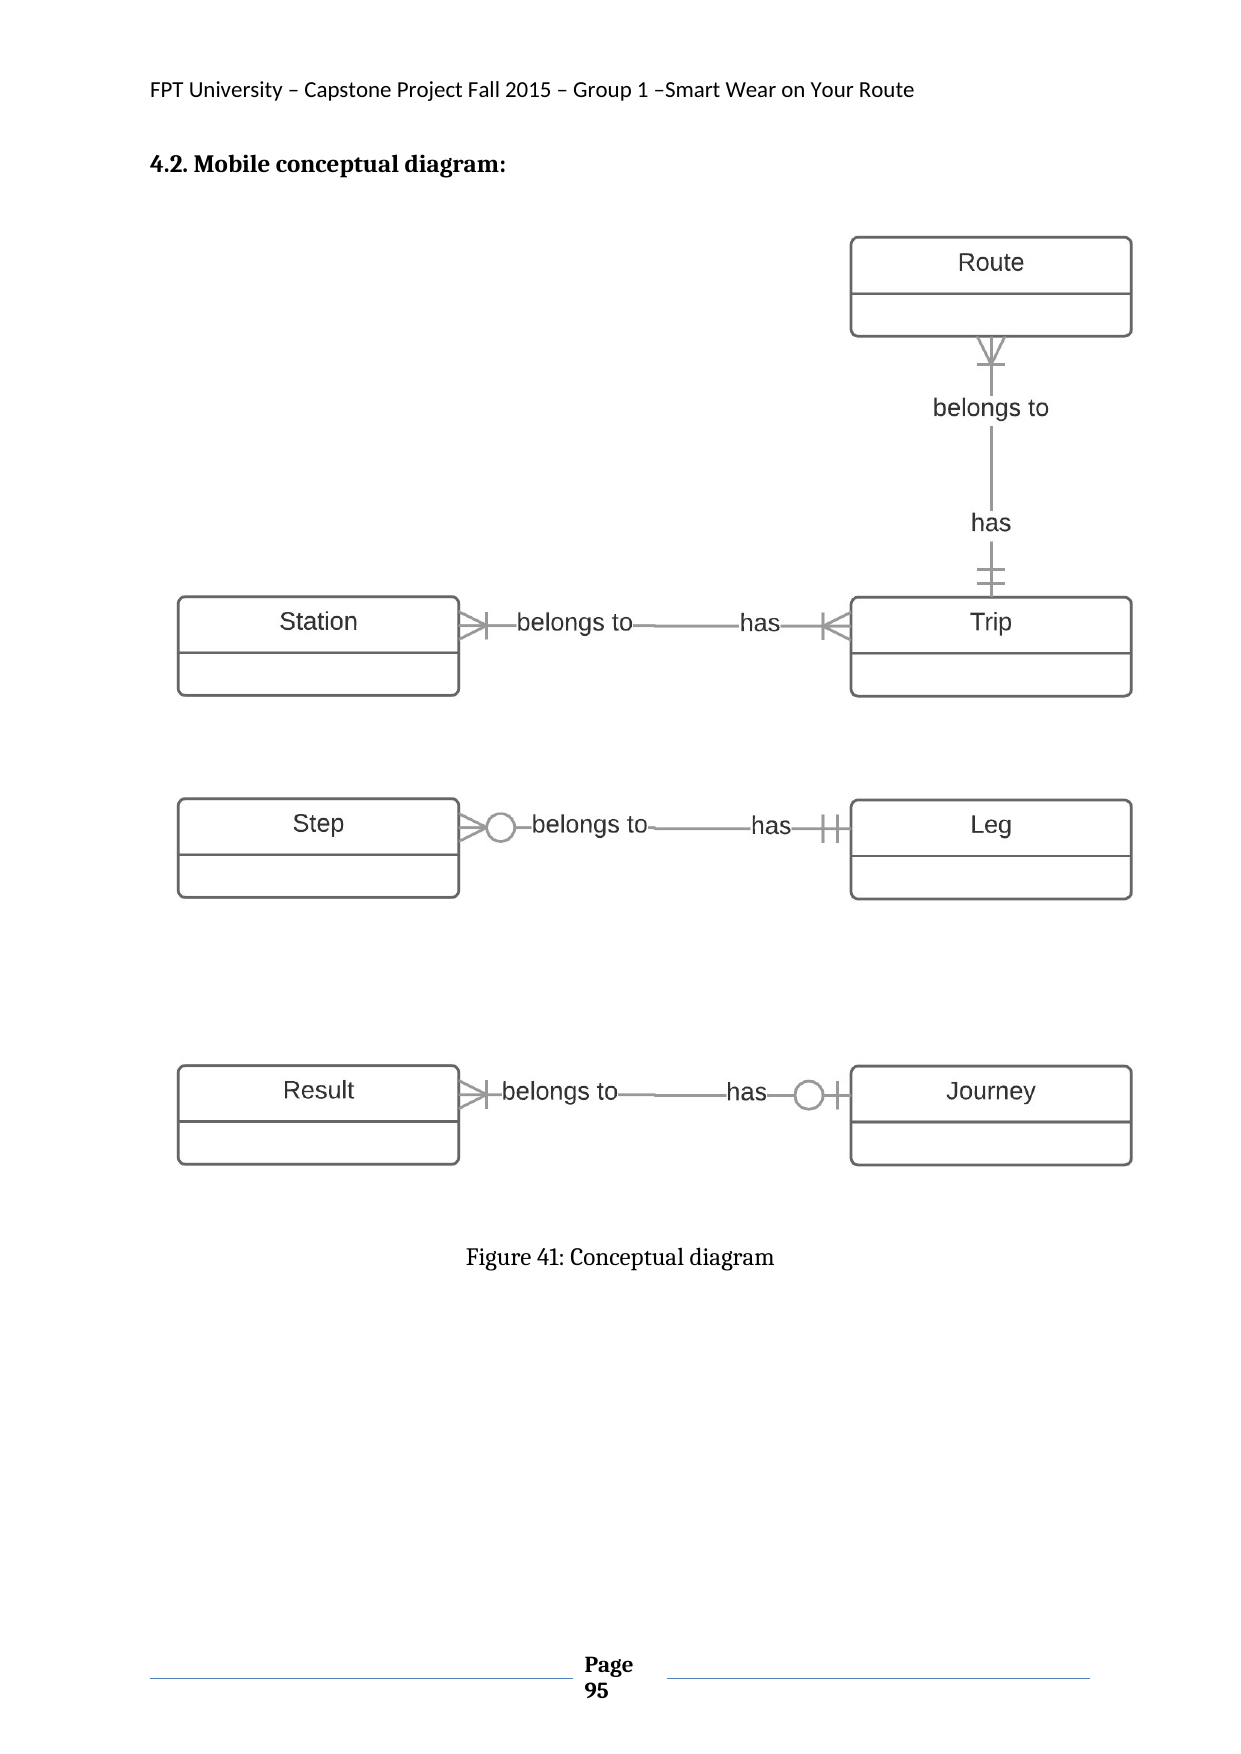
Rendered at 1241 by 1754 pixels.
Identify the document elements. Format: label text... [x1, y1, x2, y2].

picture [150, 203, 1209, 1219]
text Figure 41: Conceptual diagram [150, 1243, 1090, 1272]
text 4.2. Mobile conceptual diagram: [150, 150, 1090, 179]
